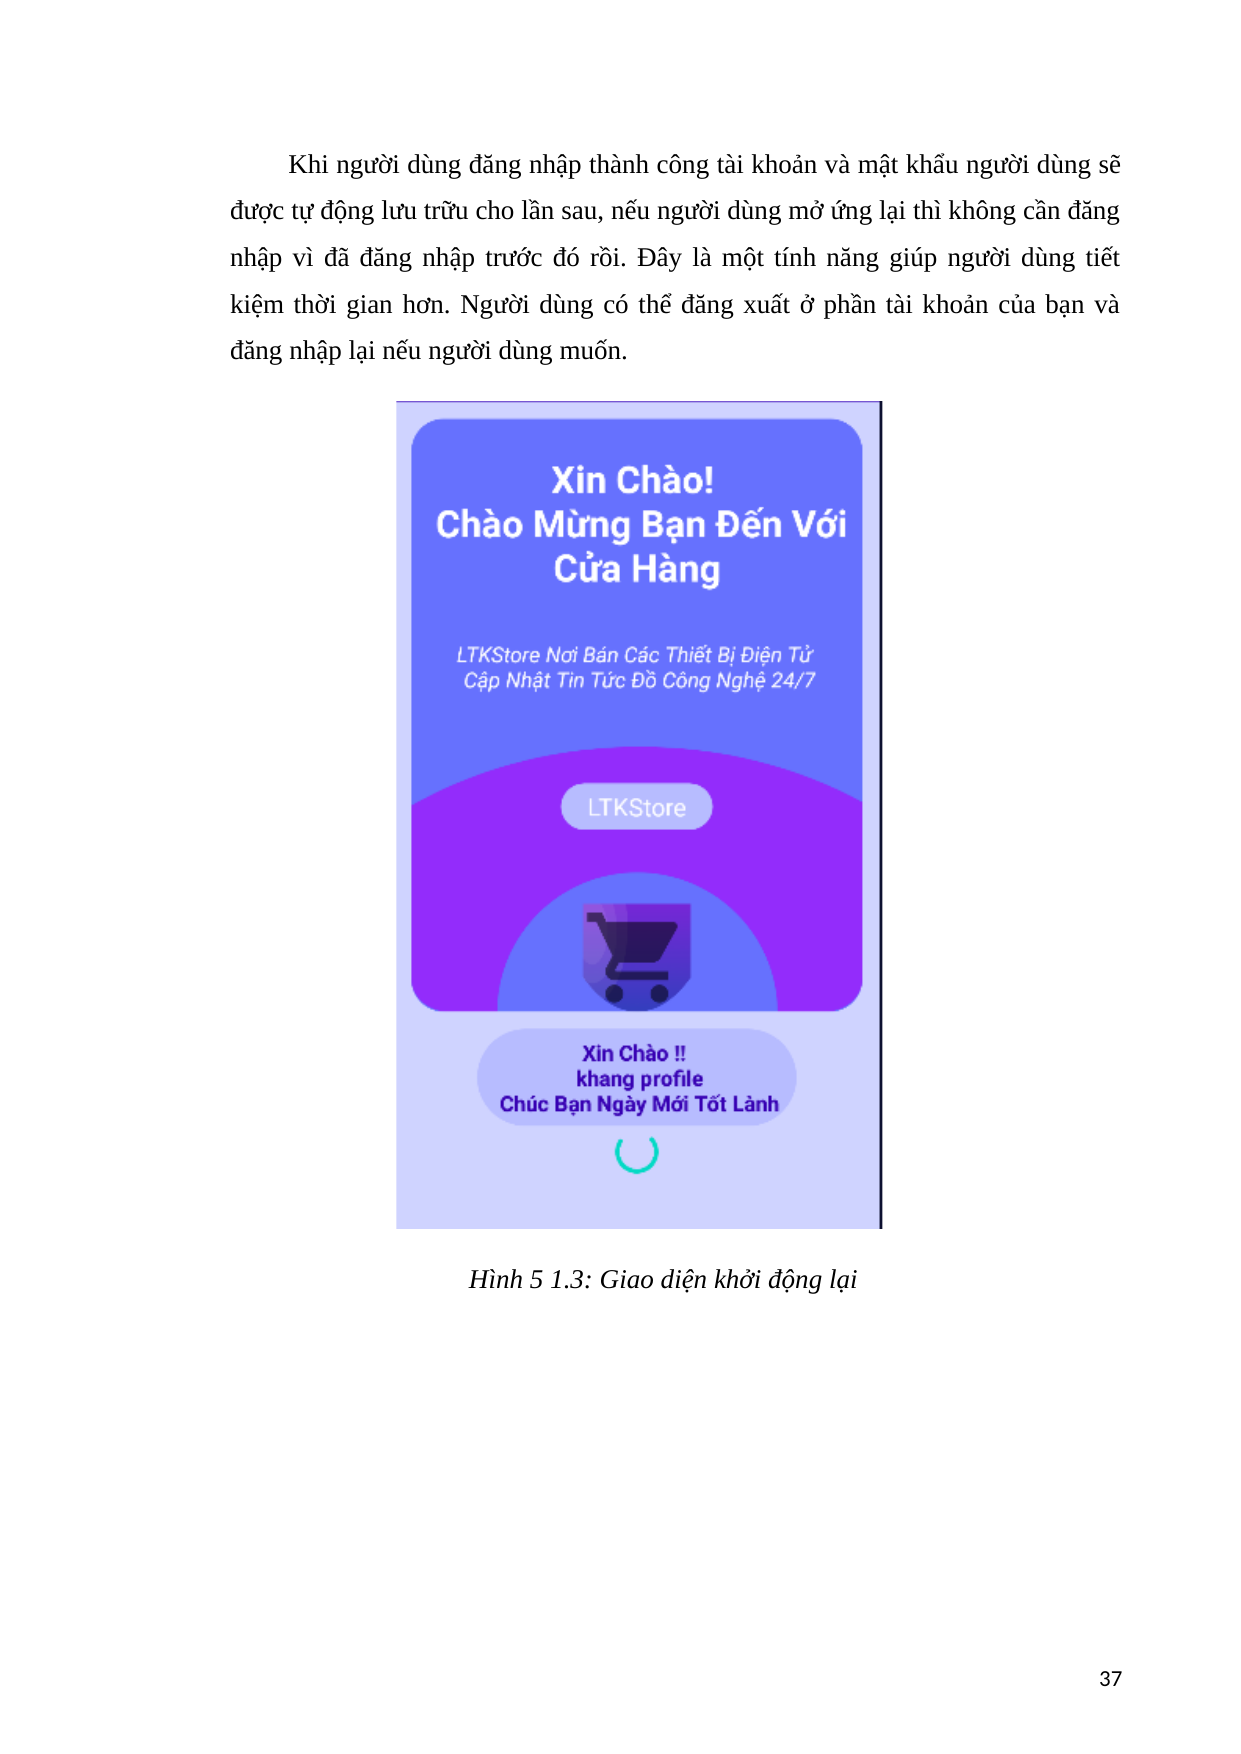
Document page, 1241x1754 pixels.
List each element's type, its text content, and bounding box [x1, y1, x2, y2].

picture [396, 401, 883, 1229]
text Khi người dùng đăng nhập thành công tài khoản và mật khẩu người dùng sẽ được tự động lưu trữu cho lần sau, nếu người dùng mở ứng lại thì không cần đăng nhập vì đã đăng nhập trước đó rồi. Đây là một tính năng giúp người dùng tiết kiệm thời gian hơn. Người dùng có thể đăng xuất ở phần tài khoản của bạn và đăng nhập lại nếu người dùng muốn. [230, 148, 1122, 366]
text Hình 5 1.3: Giao diện khởi động lại [207, 1263, 1122, 1294]
